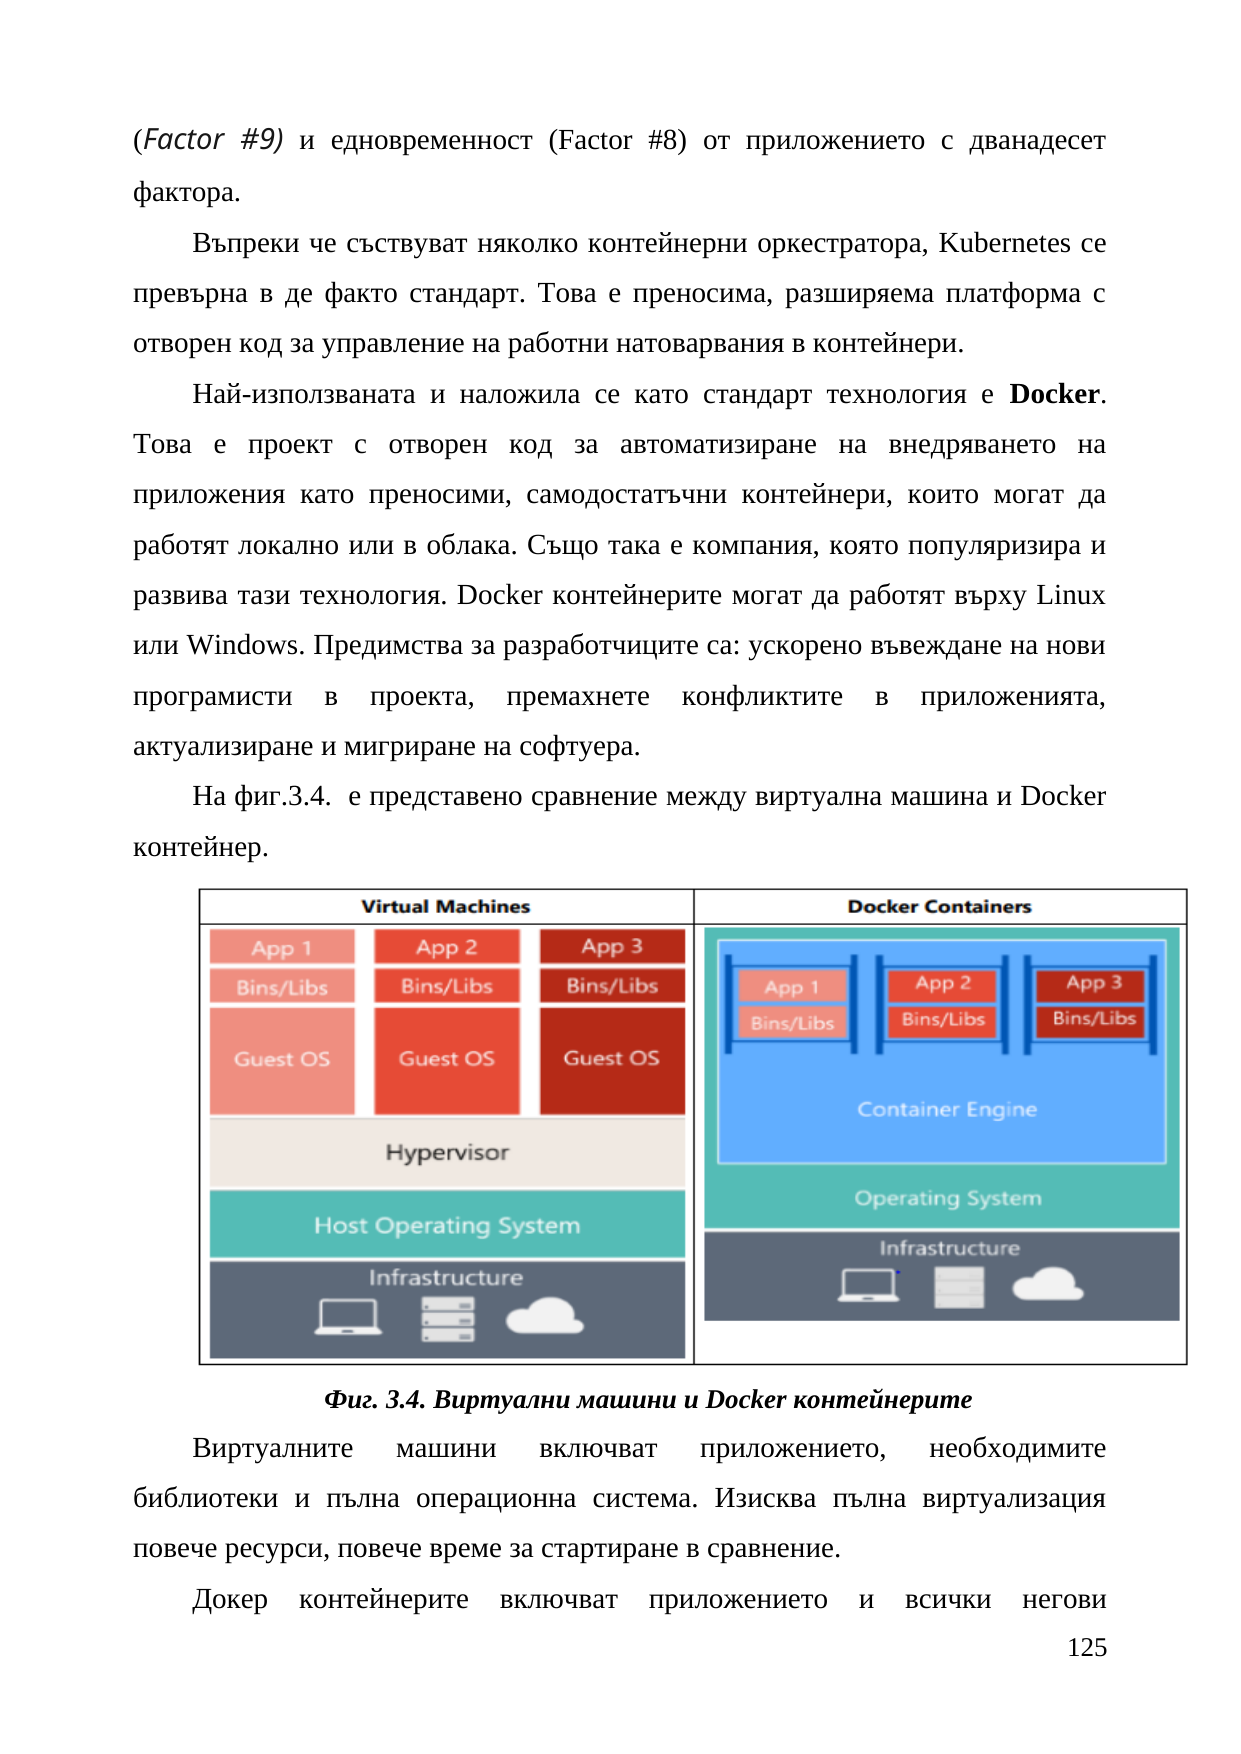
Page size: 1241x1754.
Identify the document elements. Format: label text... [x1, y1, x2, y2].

text На фиг.3.4. е представено сравнение между виртуална машина и Docker контейнер. [133, 778, 1107, 862]
text Най-използваната и наложила се като стандарт технология е Docker. Това е проект с отворен код за автоматизиране на внедряването на приложения като преносими, самодостатъчни контейнери, които могат да работят локално или в облака. Също така е компания, която популяризира и развива тази технология. Docker контейнерите могат да работят върху Linux или Windows. Предимства за разработчиците са: ускорено въвеждане на нови програмисти в проекта, премахнете конфликтите в приложенията, актуализиране и мигриране на софтуера. [133, 376, 1107, 762]
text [133, 1581, 1107, 1614]
picture [192, 878, 1196, 1368]
text Виртуалните машини включват приложението, необходимите библиотеки и пълна операционна система. Изисква пълна виртуализация повече ресурси, повече време за стартиране в сравнение. [133, 1430, 1107, 1564]
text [133, 118, 1107, 208]
text Фиг. 3.4. Виртуални машини и Docker контейнерите [133, 1383, 1107, 1414]
text Въпреки че съствуват няколко контейнерни оркестратора, Kubernetes се превърна в де факто стандарт. Това е преносима, разширяема платформа с отворен код за управление на работни натоварвания в контейнери. [133, 225, 1107, 359]
